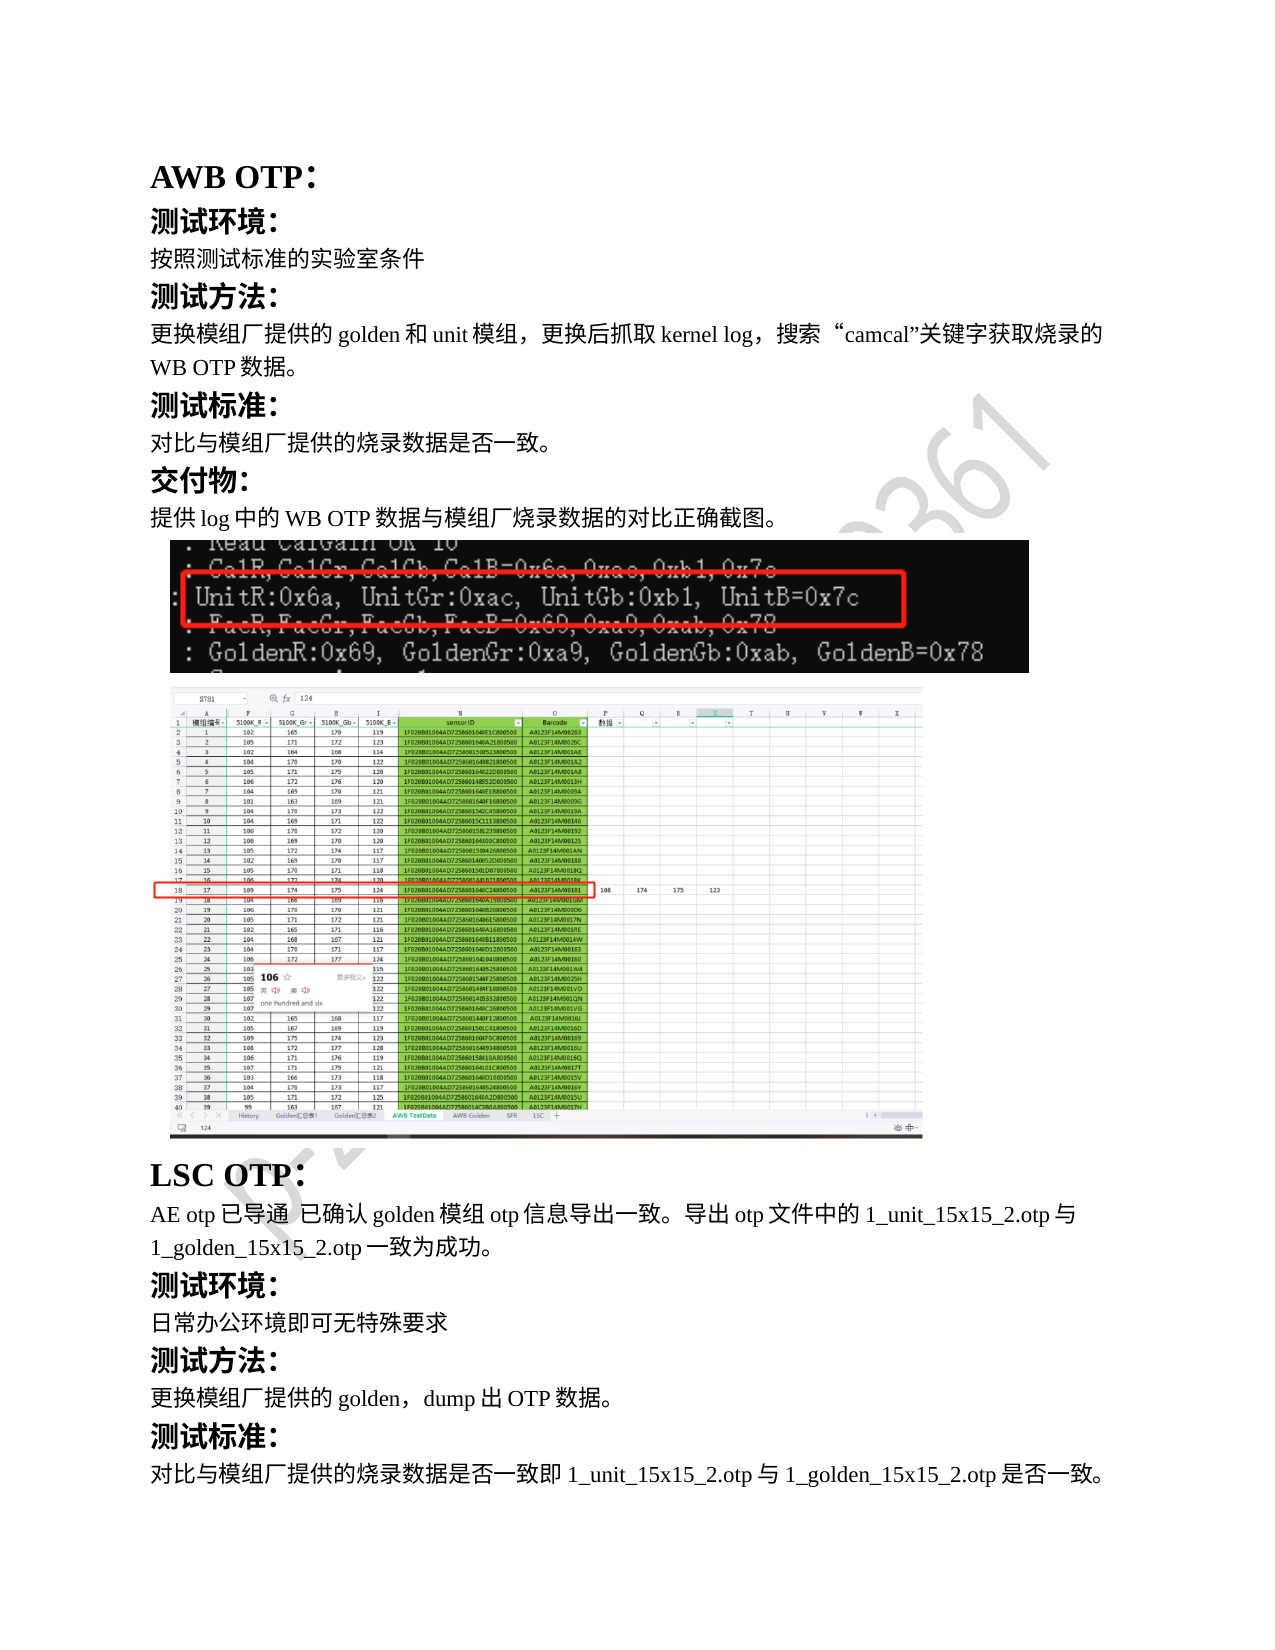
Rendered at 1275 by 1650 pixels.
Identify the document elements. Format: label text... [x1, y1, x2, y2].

text 按照测试标准的实验室条件 [150, 241, 1125, 274]
text 对比与模组厂提供的烧录数据是否一致即1_unit_15x15_2.otp与1_golden_15x15_2.otp是否一致。 [150, 1456, 1125, 1489]
text AE otp已导通 已确认golden模组otp信息导出一致。导出otp文件中的1_unit_15x15_2.otp与1_golden_15x15_2.otp一致为成功。 [150, 1196, 1125, 1262]
text 对比与模组厂提供的烧录数据是否一致。 [150, 425, 1125, 458]
text 更换模组厂提供的golden和unit模组，更换后抓取kernel log，搜索“camcal”关键字获取烧录的WB OTP数据。 [150, 316, 1125, 382]
text 提供log中的WB OTP数据与模组厂烧录数据的对比正确截图。 [150, 500, 1125, 533]
text 日常办公环境即可无特殊要求 [150, 1304, 1125, 1338]
text 更换模组厂提供的golden，dump出OTP数据。 [150, 1380, 1125, 1413]
picture [150, 533, 1036, 1148]
